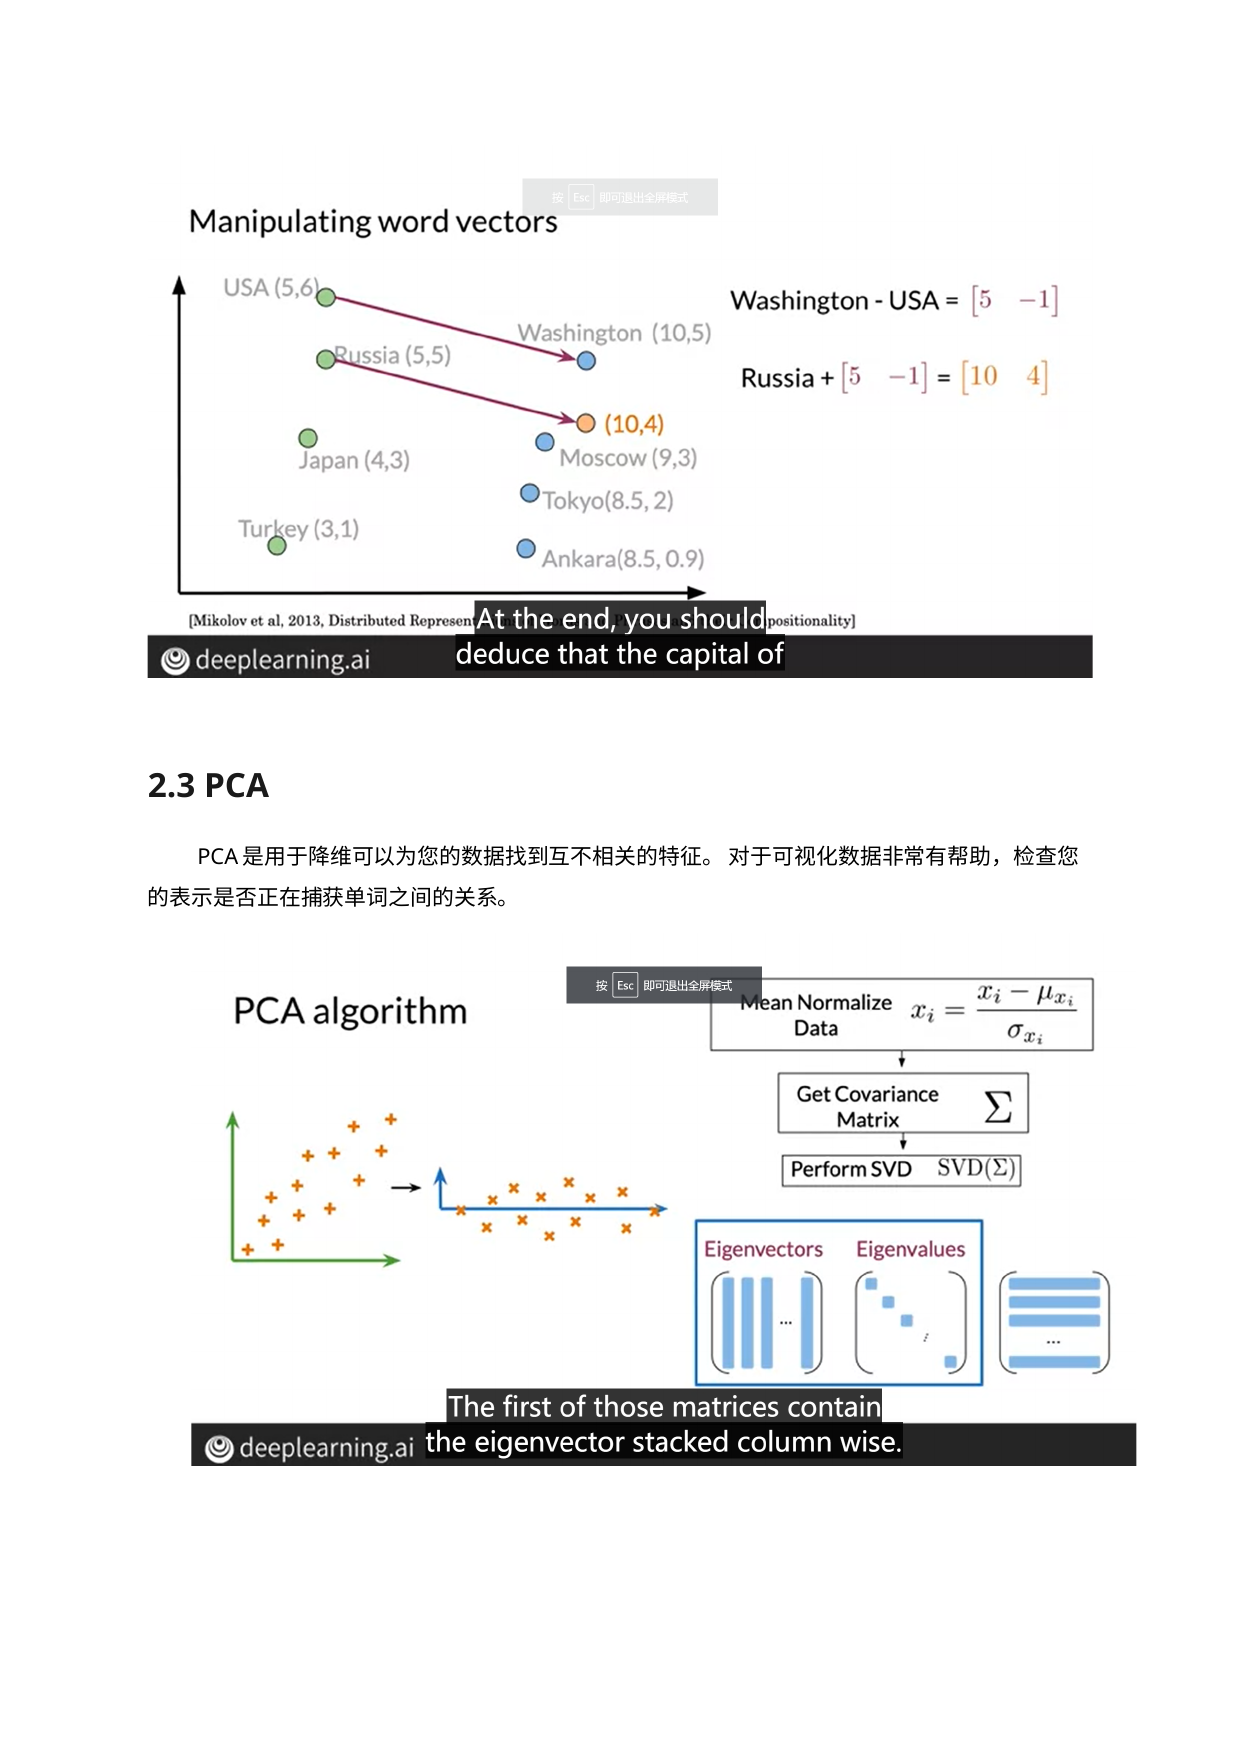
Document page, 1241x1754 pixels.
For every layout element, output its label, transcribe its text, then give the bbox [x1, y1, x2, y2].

text PCA是用于降维可以为您的数据找到互不相关的特征。 对于可视化数据非常有帮助，检查您的表示是否正在捕获单词之间的关系。 [148, 839, 1093, 912]
subtitle 2.3 PCA [148, 762, 1093, 807]
picture [147, 145, 1093, 678]
picture [191, 933, 1137, 1466]
